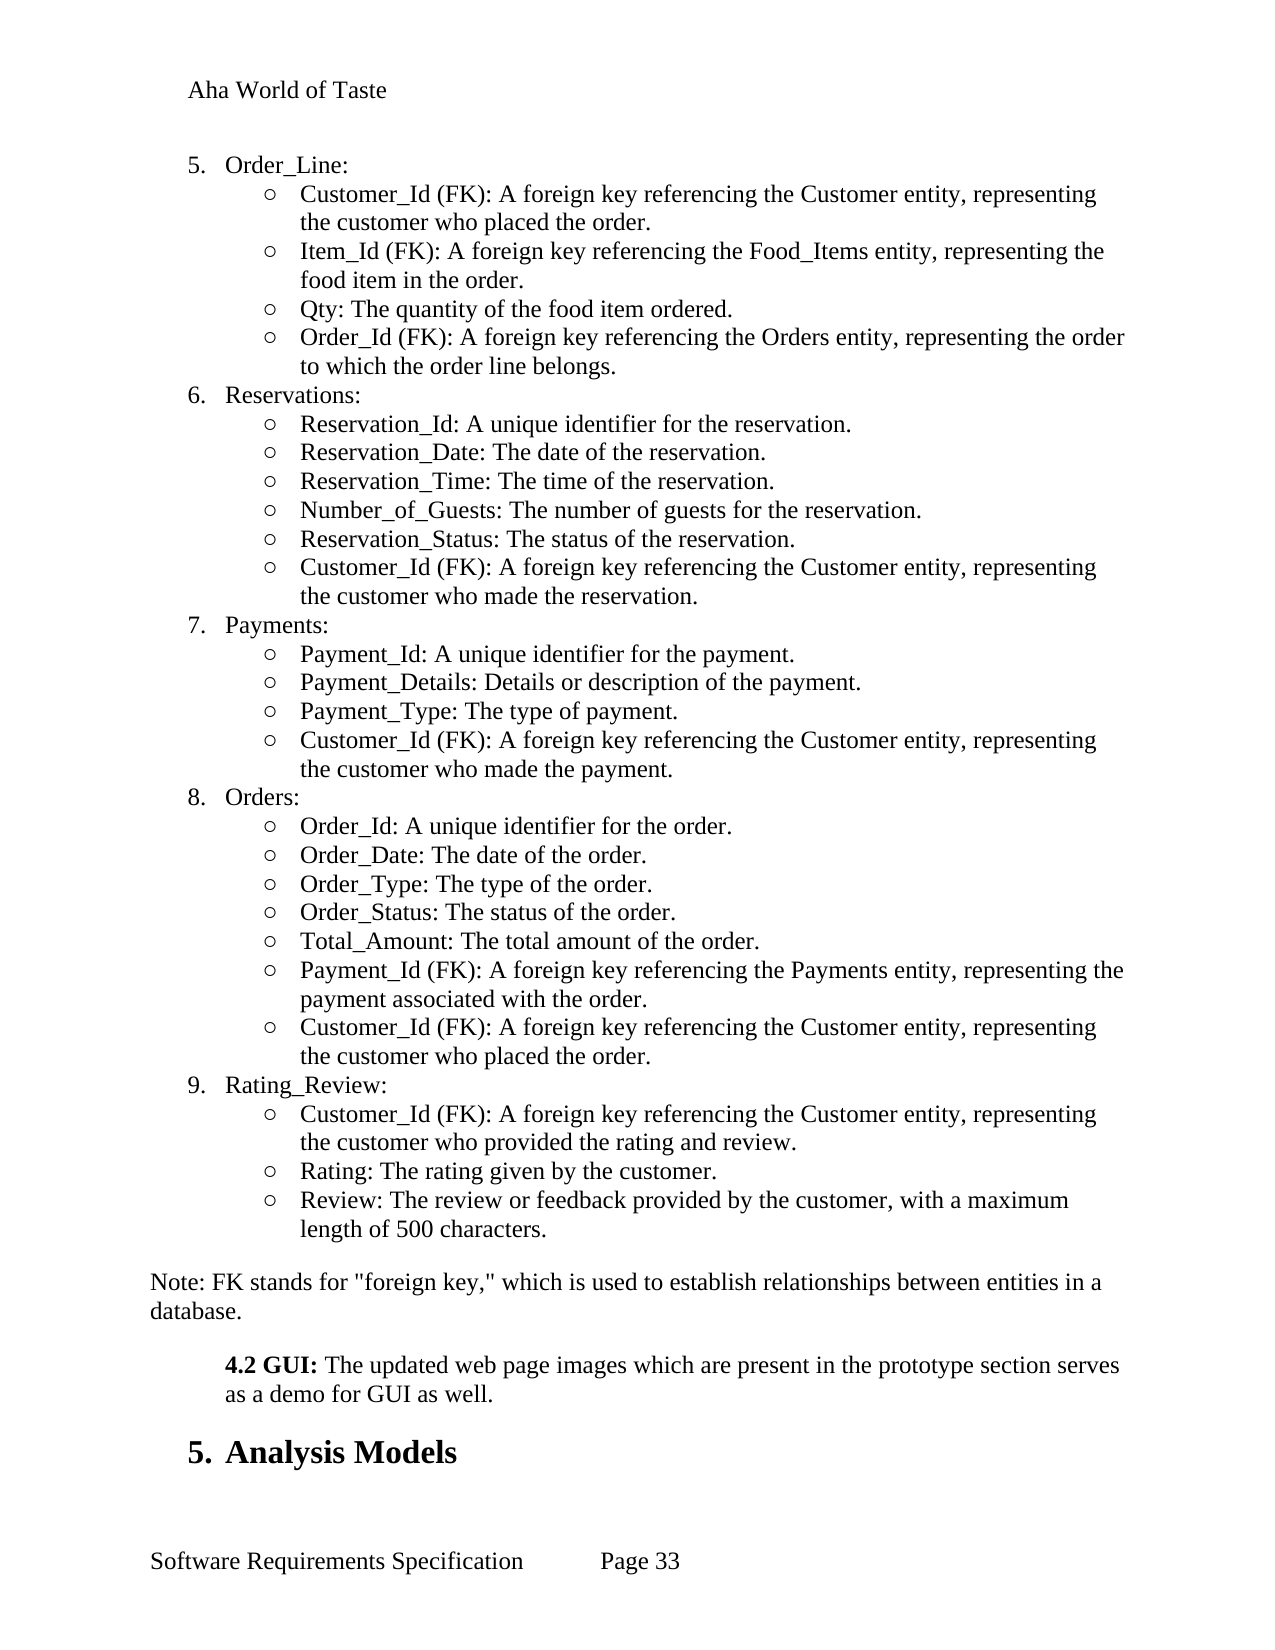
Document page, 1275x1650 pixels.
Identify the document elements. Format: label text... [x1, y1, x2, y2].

list Order_Status: The status of the order. [262, 897, 1125, 926]
list Order_Id (FK): A foreign key referencing the Orders entity, representing the order to which the order line belongs. [262, 322, 1125, 380]
list Payment_Id: A unique identifier for the payment. [262, 639, 1125, 667]
text Note: FK stands for "foreign key," which is used to establish relationships between entities in a database. [150, 1267, 1125, 1325]
list Customer_Id (FK): A foreign key referencing the Customer entity, representing the customer who placed the order. [262, 179, 1125, 236]
list Reservation_Date: The date of the reservation. [262, 437, 1125, 466]
list Payment_Type: The type of payment. [262, 696, 1125, 725]
list Reservation_Status: The status of the reservation. [262, 524, 1125, 552]
list Total_Amount: The total amount of the order. [262, 926, 1125, 955]
list Customer_Id (FK): A foreign key referencing the Customer entity, representing the customer who placed the order. [262, 1012, 1125, 1070]
list Customer_Id (FK): A foreign key referencing the Customer entity, representing the customer who made the reservation. [262, 552, 1125, 610]
list Payment_Details: Details or description of the payment. [262, 667, 1125, 696]
list Rating_Review: [187, 1070, 1125, 1099]
list Reservation_Time: The time of the reservation. [262, 466, 1125, 495]
list Customer_Id (FK): A foreign key referencing the Customer entity, representing the customer who made the payment. [262, 725, 1125, 782]
list Customer_Id (FK): A foreign key referencing the Customer entity, representing the customer who provided the rating and review. [262, 1099, 1125, 1156]
list Payments: [187, 610, 1125, 639]
text 4.2 GUI: The updated web page images which are present in the prototype section serves as a demo for GUI as well. [225, 1350, 1125, 1407]
list Payment_Id (FK): A foreign key referencing the Payments entity, representing the payment associated with the order. [262, 955, 1125, 1012]
list Qty: The quantity of the food item ordered. [262, 294, 1125, 322]
list Review: The review or feedback provided by the customer, with a maximum length of 500 characters. [262, 1185, 1125, 1242]
list Order_Line: [187, 150, 1125, 179]
list Reservations: [187, 380, 1125, 409]
list Order_Id: A unique identifier for the order. [262, 811, 1125, 840]
list Order_Date: The date of the order. [262, 840, 1125, 869]
list Rating: The rating given by the customer. [262, 1156, 1125, 1185]
list Item_Id (FK): A foreign key referencing the Food_Items entity, representing the food item in the order. [262, 236, 1125, 294]
list Number_of_Guests: The number of guests for the reservation. [262, 495, 1125, 524]
list Orders: [187, 782, 1125, 811]
list Analysis Models [141, 1432, 1125, 1471]
list Reservation_Id: A unique identifier for the reservation. [262, 409, 1125, 437]
list Order_Type: The type of the order. [262, 869, 1125, 897]
